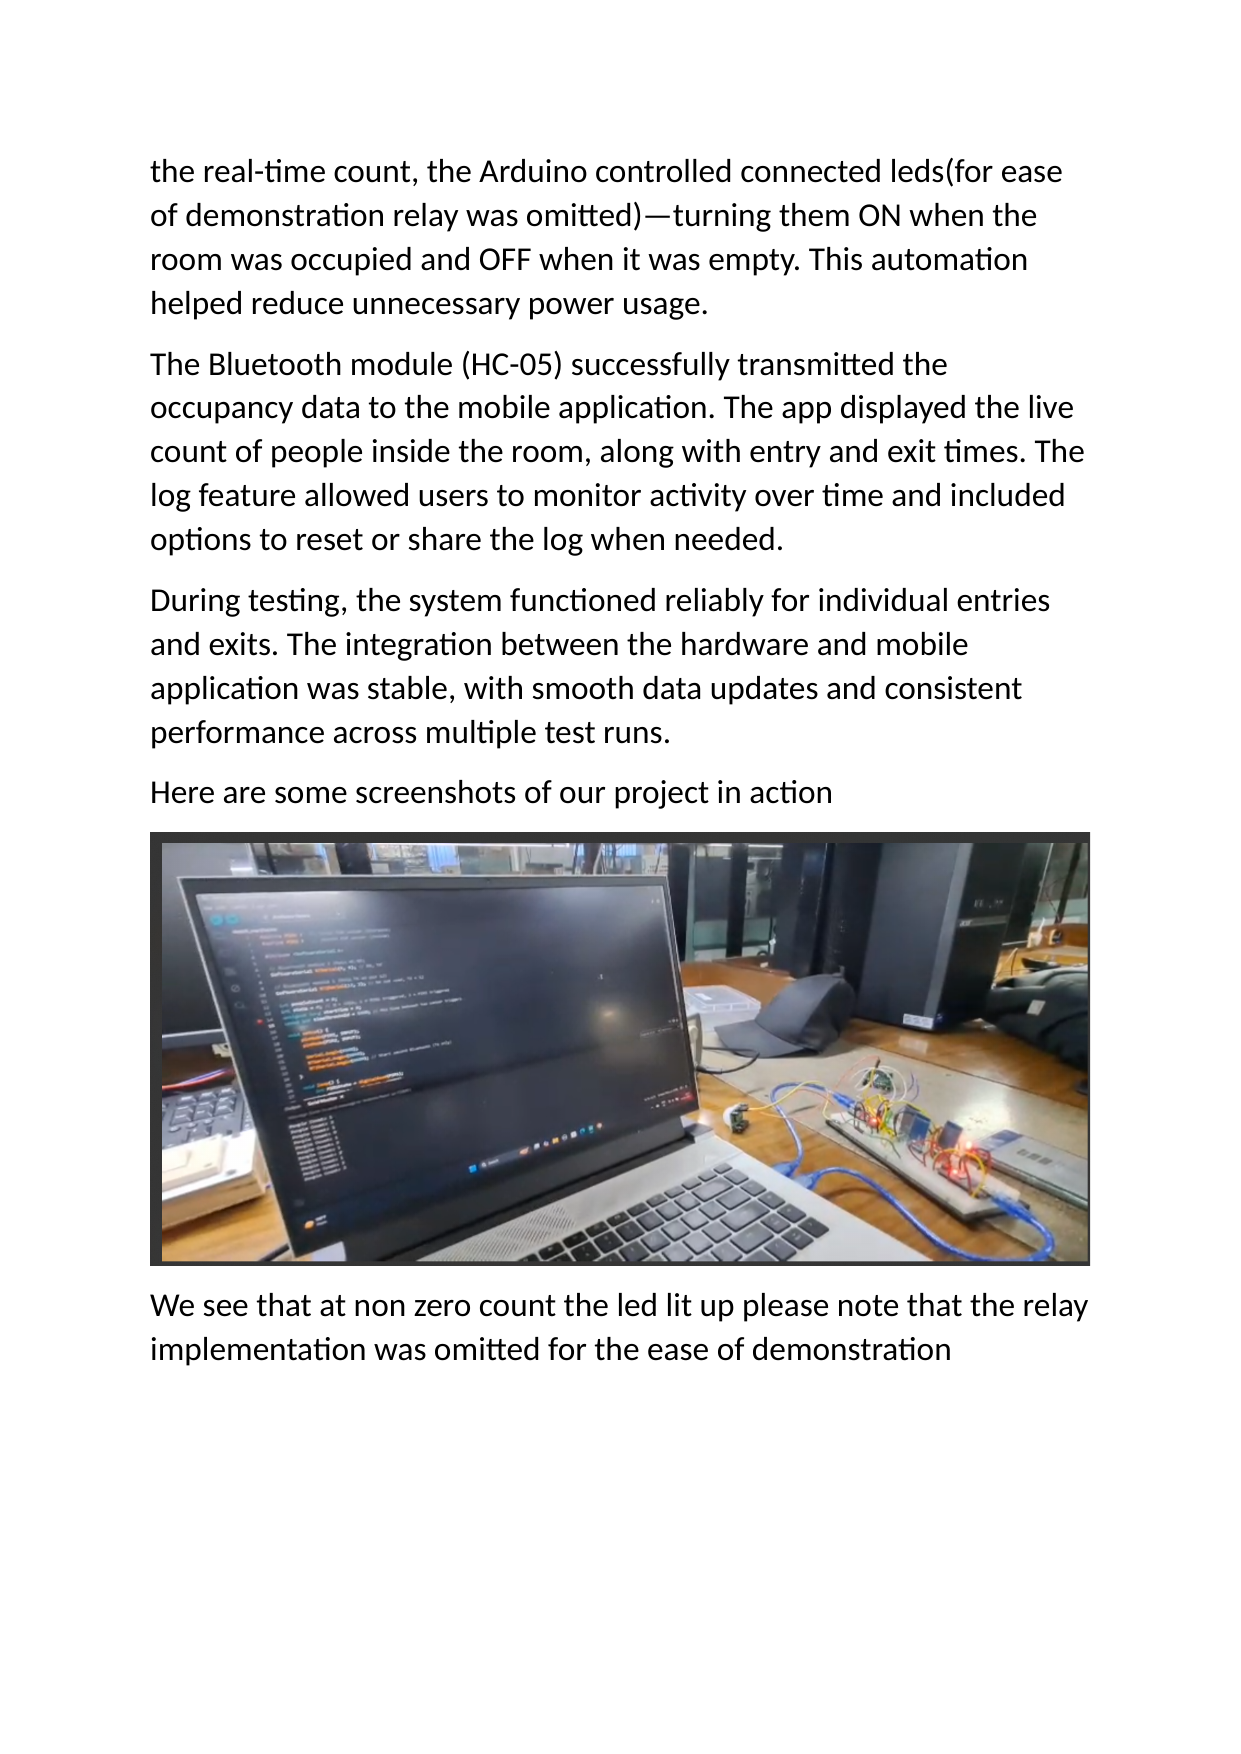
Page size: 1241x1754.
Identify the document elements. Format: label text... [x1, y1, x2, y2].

text The Bluetooth module (HC-05) successfully transmitted the occupancy data to the mobile application. The app displayed the live count of people inside the room, along with entry and exit times. The log feature allowed users to monitor activity over time and included options to reset or share the log when needed. [150, 342, 1090, 559]
picture [150, 832, 1091, 1266]
text Here are some screenshots of our project in action [150, 771, 1090, 812]
text During testing, the system functioned reliably for individual entries and exits. The integration between the hardware and mobile application was stable, with smooth data updates and consistent performance across multiple test runs. [150, 579, 1090, 752]
text We see that at non zero count the led lit up please note that the relay implementation was omitted for the ease of demonstration [150, 1284, 1090, 1369]
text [150, 150, 1090, 323]
